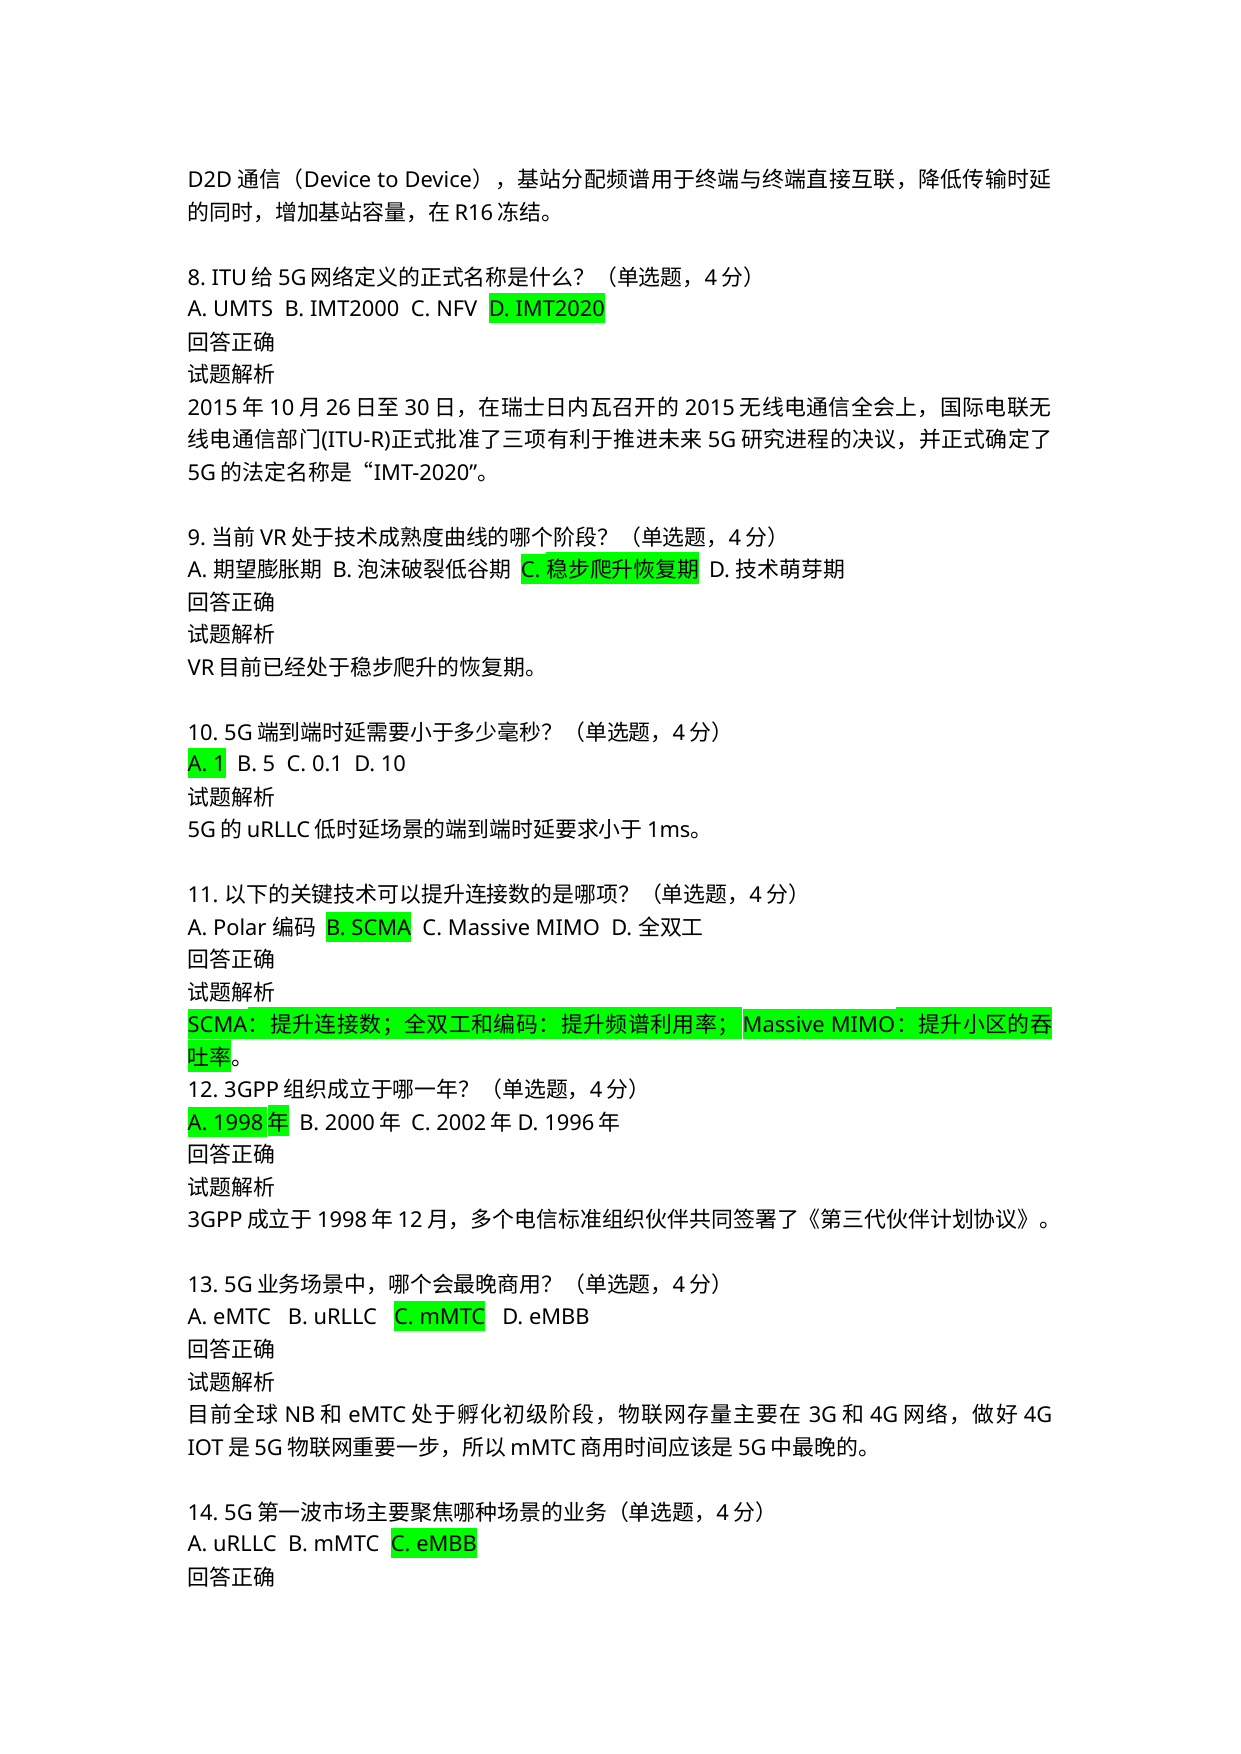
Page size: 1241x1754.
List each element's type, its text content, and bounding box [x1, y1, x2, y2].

text 12. 3GPP组织成立于哪一年？（单选题，4分） [187, 1072, 1053, 1104]
text 回答正确 [187, 1137, 1053, 1169]
text SCMA：提升连接数；全双工和编码：提升频谱利用率；Massive MIMO：提升小区的吞吐率。 [187, 1007, 1053, 1072]
text A. Polar 编码 B. SCMA C. Massive MIMO D. 全双工 [187, 909, 1053, 942]
text 10. 5G端到端时延需要小于多少毫秒？（单选题，4分） [187, 714, 1053, 747]
text 试题解析 [187, 1169, 1053, 1202]
text A. 期望膨胀期 B. 泡沫破裂低谷期 C. 稳步爬升恢复期 D. 技术萌芽期 [699, 552, 1053, 584]
text 8. ITU给5G网络定义的正式名称是什么？（单选题，4分） [187, 259, 1053, 292]
text 5G的uRLLC低时延场景的端到端时延要求小于1ms。 [187, 812, 1053, 844]
text D2D通信（Device to Device），基站分配频谱用于终端与终端直接互联，降低传输时延的同时，增加基站容量，在R16冻结。 [187, 162, 1053, 227]
text 试题解析 [187, 357, 1053, 389]
text 目前全球NB和eMTC处于孵化初级阶段，物联网存量主要在3G和4G网络，做好4G IOT是5G物联网重要一步，所以mMTC商用时间应该是5G中最晚的。 [187, 1397, 1053, 1462]
text 3GPP成立于1998年12月，多个电信标准组织伙伴共同签署了《第三代伙伴计划协议》。 [187, 1202, 1053, 1234]
text 2015年10月26日至30日，在瑞士日内瓦召开的2015无线电通信全会上，国际电联无线电通信部门(ITU-R)正式批准了三项有利于推进未来5G研究进程的决议，并正式确定了5G的法定名称是“IMT-2020”。 [187, 389, 1053, 487]
text 9. 当前VR处于技术成熟度曲线的哪个阶段？（单选题，4分） [187, 519, 1053, 552]
text A. eMTC B. uRLLC C. mMTC D. eMBB [187, 1299, 1053, 1332]
text 回答正确 [187, 584, 1053, 617]
text 13. 5G业务场景中，哪个会最晚商用？（单选题，4分） [187, 1267, 1053, 1299]
text 试题解析 [187, 974, 1053, 1007]
text 11. 以下的关键技术可以提升连接数的是哪项？（单选题，4分） [187, 877, 1053, 909]
text 试题解析 [187, 779, 1053, 812]
text 回答正确 [187, 1559, 1053, 1592]
text A. uRLLC B. mMTC C. eMBB [187, 1527, 1053, 1559]
text A. 1998年 B. 2000年 C. 2002年 D. 1996年 [187, 1104, 1053, 1137]
text A. 期望膨胀期 B. 泡沫破裂低谷期 C. 稳步爬升恢复期 D. 技术萌芽期 [187, 552, 546, 584]
text VR目前已经处于稳步爬升的恢复期。 [187, 649, 1053, 682]
text 14. 5G第一波市场主要聚焦哪种场景的业务（单选题，4分） [187, 1494, 1053, 1527]
text 试题解析 [187, 617, 1053, 649]
text 试题解析 [187, 1364, 1053, 1397]
text 回答正确 [187, 324, 1053, 357]
text 回答正确 [187, 942, 1053, 974]
text 回答正确 [187, 1332, 1053, 1364]
text A. UMTS B. IMT2000 C. NFV D. IMT2020 [187, 292, 1053, 324]
text A. 1 B. 5 C. 0.1 D. 10 [187, 747, 1053, 779]
